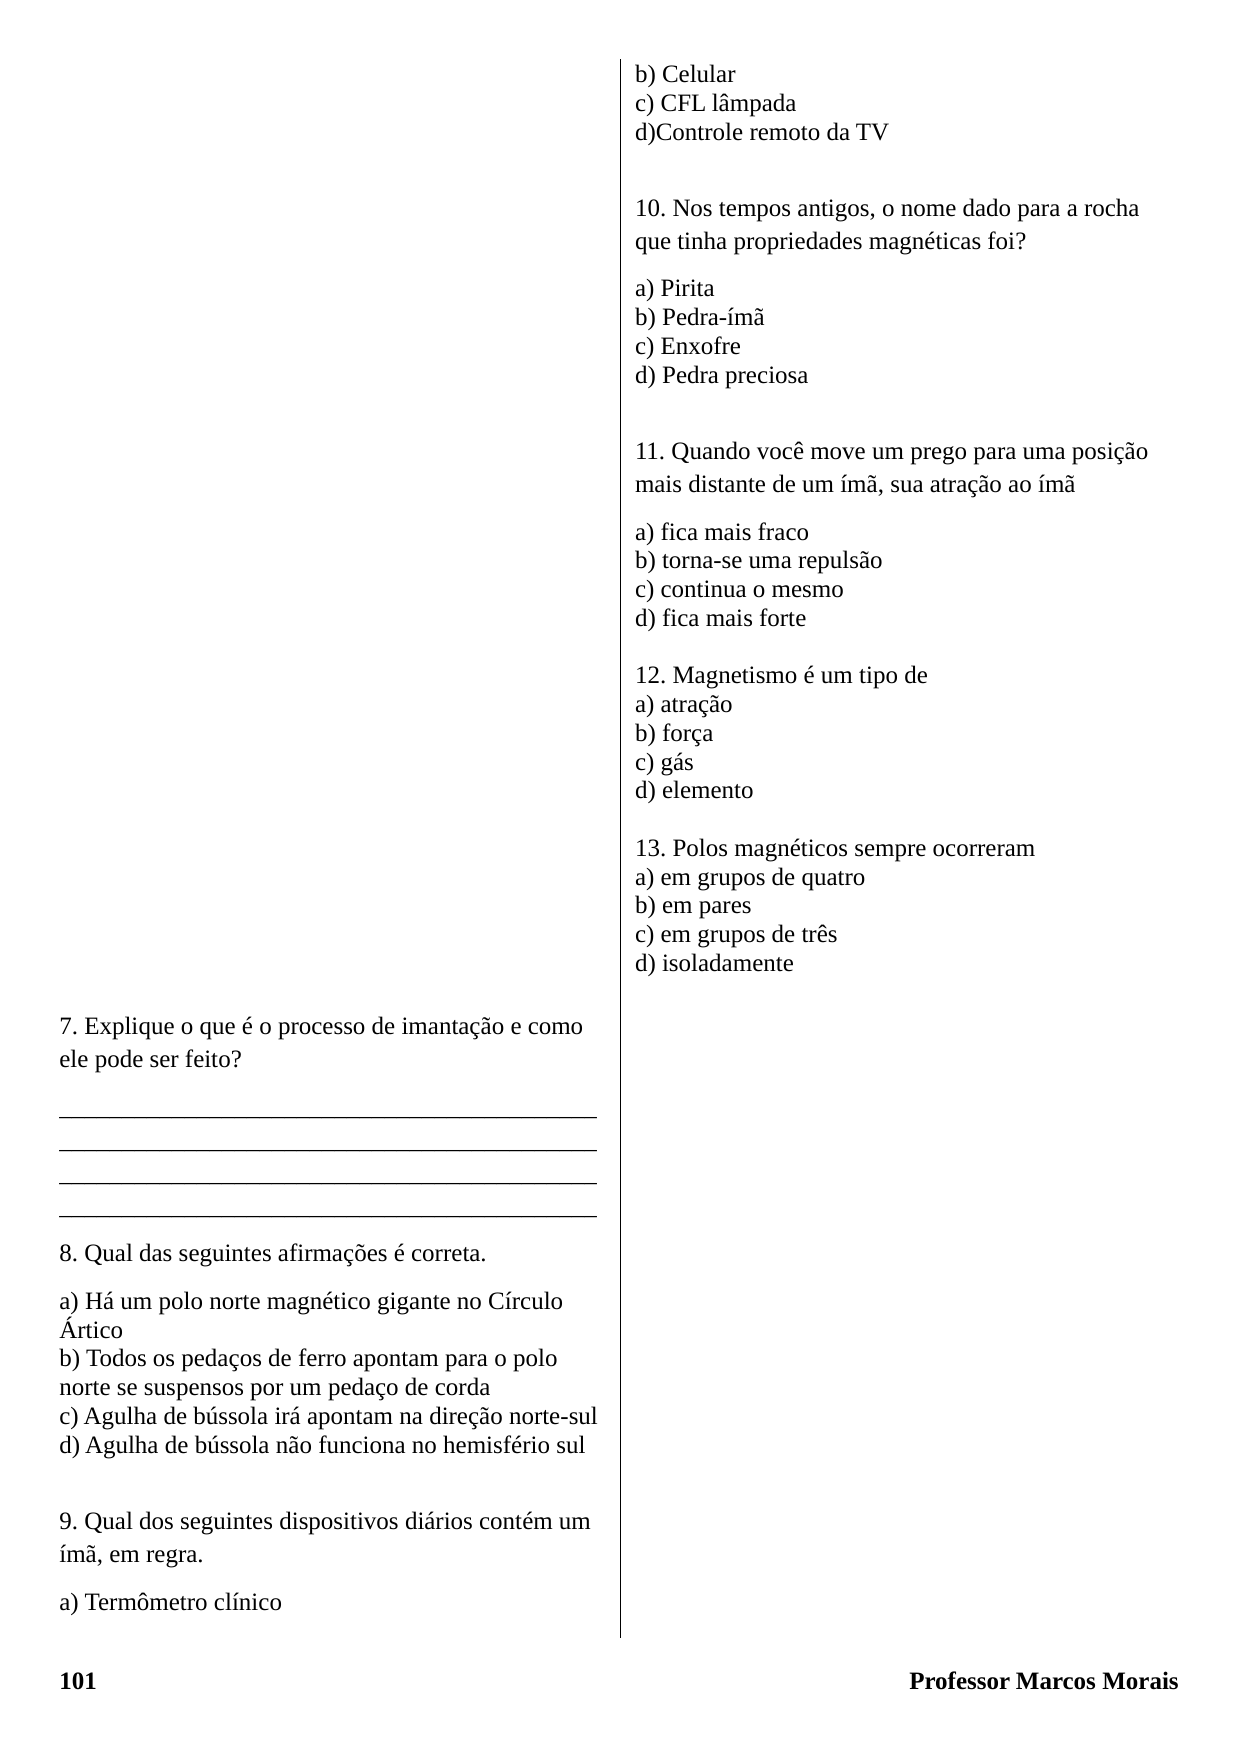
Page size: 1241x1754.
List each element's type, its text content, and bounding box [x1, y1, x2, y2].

text d) fica mais forte [635, 603, 1181, 632]
text 11. Quando você move um prego para uma posição mais distante de um ímã, sua atração ao ímã [635, 436, 1181, 498]
text 10. Nos tempos antigos, o nome dado para a rocha que tinha propriedades magnéticas foi? [635, 193, 1181, 255]
text d) isoladamente [635, 948, 1181, 977]
text a) Pirita [635, 273, 1181, 302]
text ____________________________________________________________________________________________________________________________________________________________________________ [59, 1092, 605, 1219]
text a) em grupos de quatro [635, 862, 1181, 891]
text c) continua o mesmo [635, 574, 1181, 603]
text 8. Qual das seguintes afirmações é correta. [59, 1238, 605, 1267]
text b) em pares [635, 891, 1181, 919]
text d)Controle remoto da TV [635, 117, 1181, 145]
text a) atração [635, 689, 1181, 718]
text c) em grupos de três [635, 919, 1181, 948]
text 12. Magnetismo é um tipo de [635, 661, 1181, 689]
text a) fica mais fraco [635, 517, 1181, 546]
text a) Termômetro clínico [59, 1587, 605, 1616]
text 13. Polos magnéticos sempre ocorreram [635, 833, 1181, 862]
text d) Pedra preciosa [635, 360, 1181, 388]
text d) Agulha de bússola não funciona no hemisfério sul [59, 1430, 605, 1458]
text c) CFL lâmpada [635, 88, 1181, 117]
text d) elemento [635, 776, 1181, 804]
text b) força [635, 718, 1181, 747]
text b) Celular [635, 59, 1181, 88]
text a) Há um polo norte magnético gigante no Círculo Ártico [59, 1286, 605, 1343]
text c) Enxofre [635, 331, 1181, 360]
text 7. Explique o que é o processo de imantação e como ele pode ser feito? [59, 1011, 605, 1073]
text c) gás [635, 747, 1181, 776]
text b) torna-se uma repulsão [635, 546, 1181, 574]
text 9. Qual dos seguintes dispositivos diários contém um ímã, em regra. [59, 1506, 605, 1568]
text b) Todos os pedaços de ferro apontam para o polo norte se suspensos por um pedaço de corda [59, 1343, 605, 1401]
text b) Pedra-ímã [635, 302, 1181, 331]
text c) Agulha de bússola irá apontam na direção norte-sul [59, 1401, 605, 1430]
